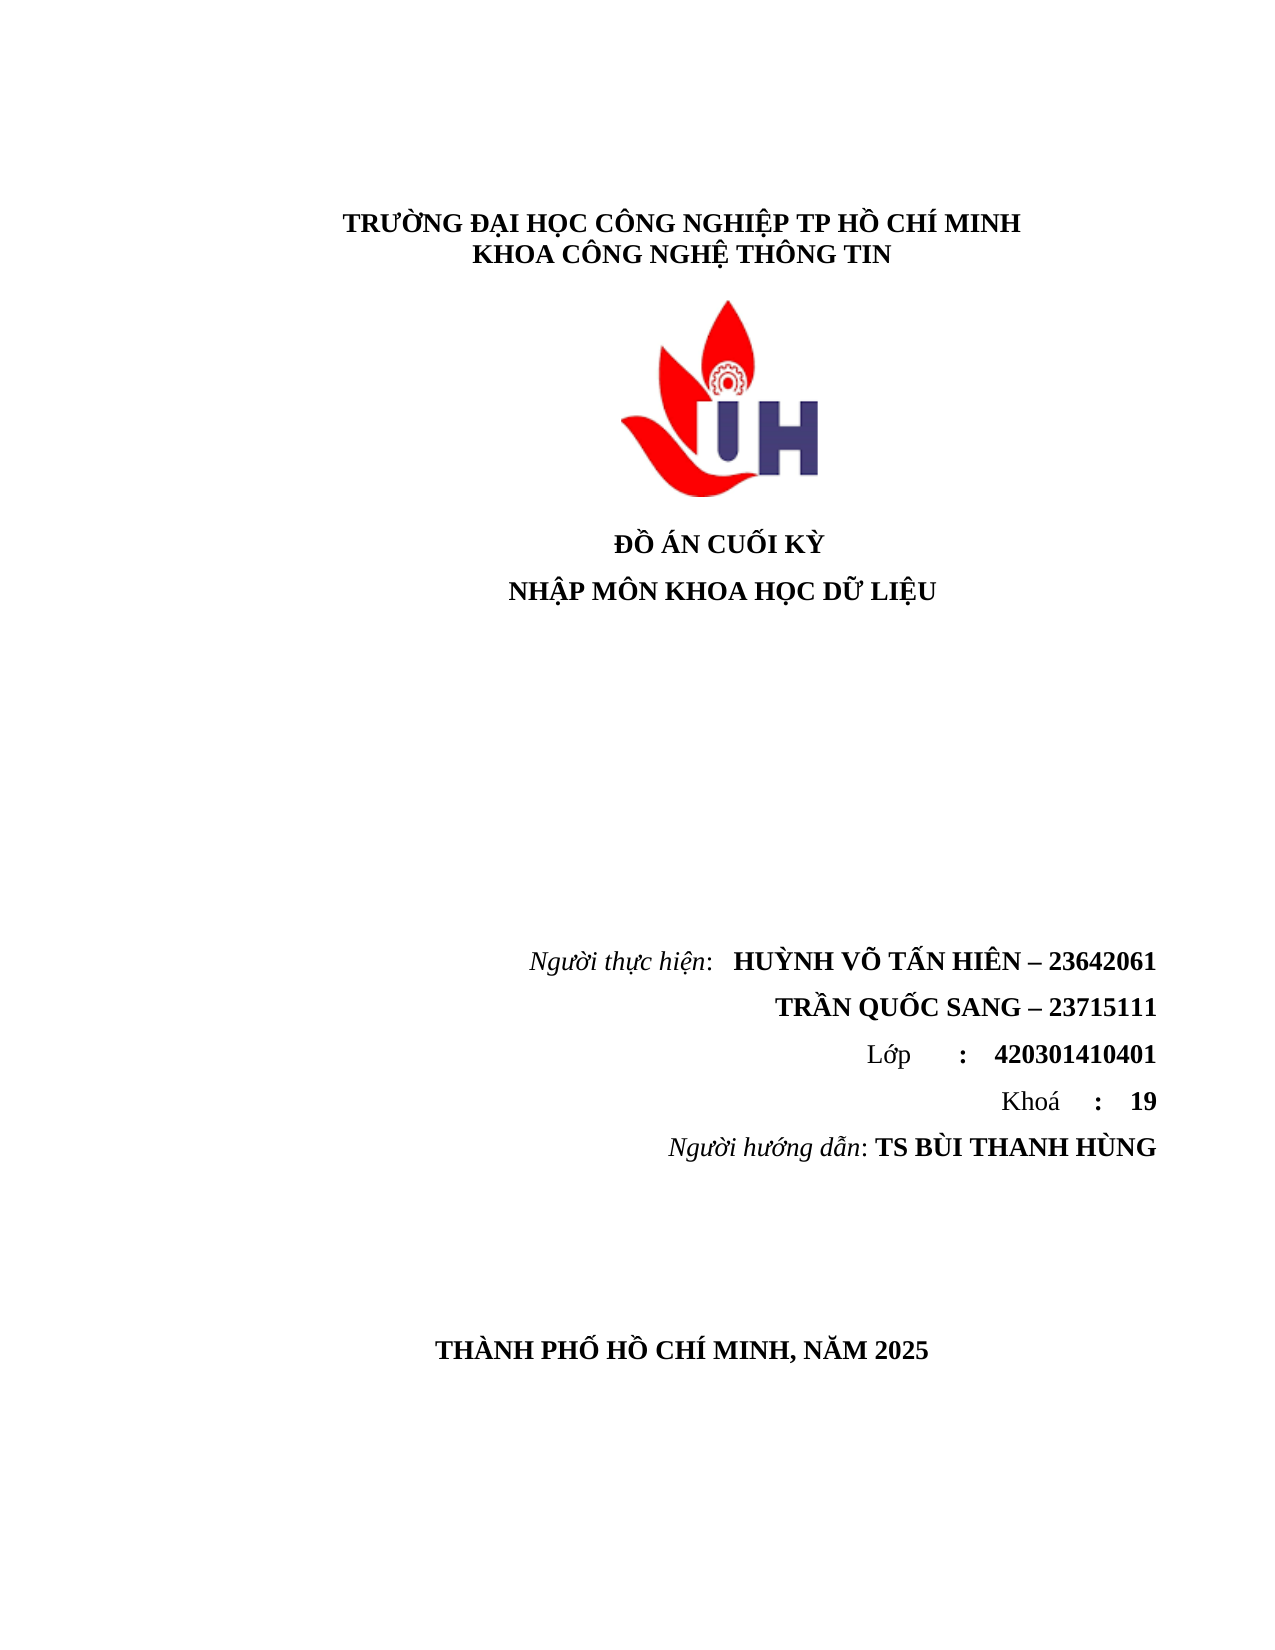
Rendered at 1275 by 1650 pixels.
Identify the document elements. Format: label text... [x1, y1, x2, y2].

text ĐỒ ÁN CUỐI KỲ [207, 528, 1157, 559]
text KHOA CÔNG NGHỆ THÔNG TIN [207, 238, 1157, 269]
text Người thực hiện: HUỲNH VÕ TẤN HIÊN – 23642061 [207, 945, 1157, 976]
text NHẬP MÔN KHOA HỌC DỮ LIỆU [207, 575, 1157, 606]
text Khoá : 19 [207, 1085, 1157, 1116]
text THÀNH PHỐ HỒ CHÍ MINH, NĂM 2025 [207, 1334, 1157, 1365]
text Lớp : 420301410401 [207, 1038, 1157, 1069]
text Người hướng dẫn: TS BÙI THANH HÙNG [207, 1131, 1157, 1162]
text TRƯỜNG ĐẠI HỌC CÔNG NGHIỆP TP HỒ CHÍ MINH [207, 207, 1157, 238]
picture [621, 300, 818, 497]
text TRẦN QUỐC SANG – 23715111 [207, 991, 1049, 1022]
